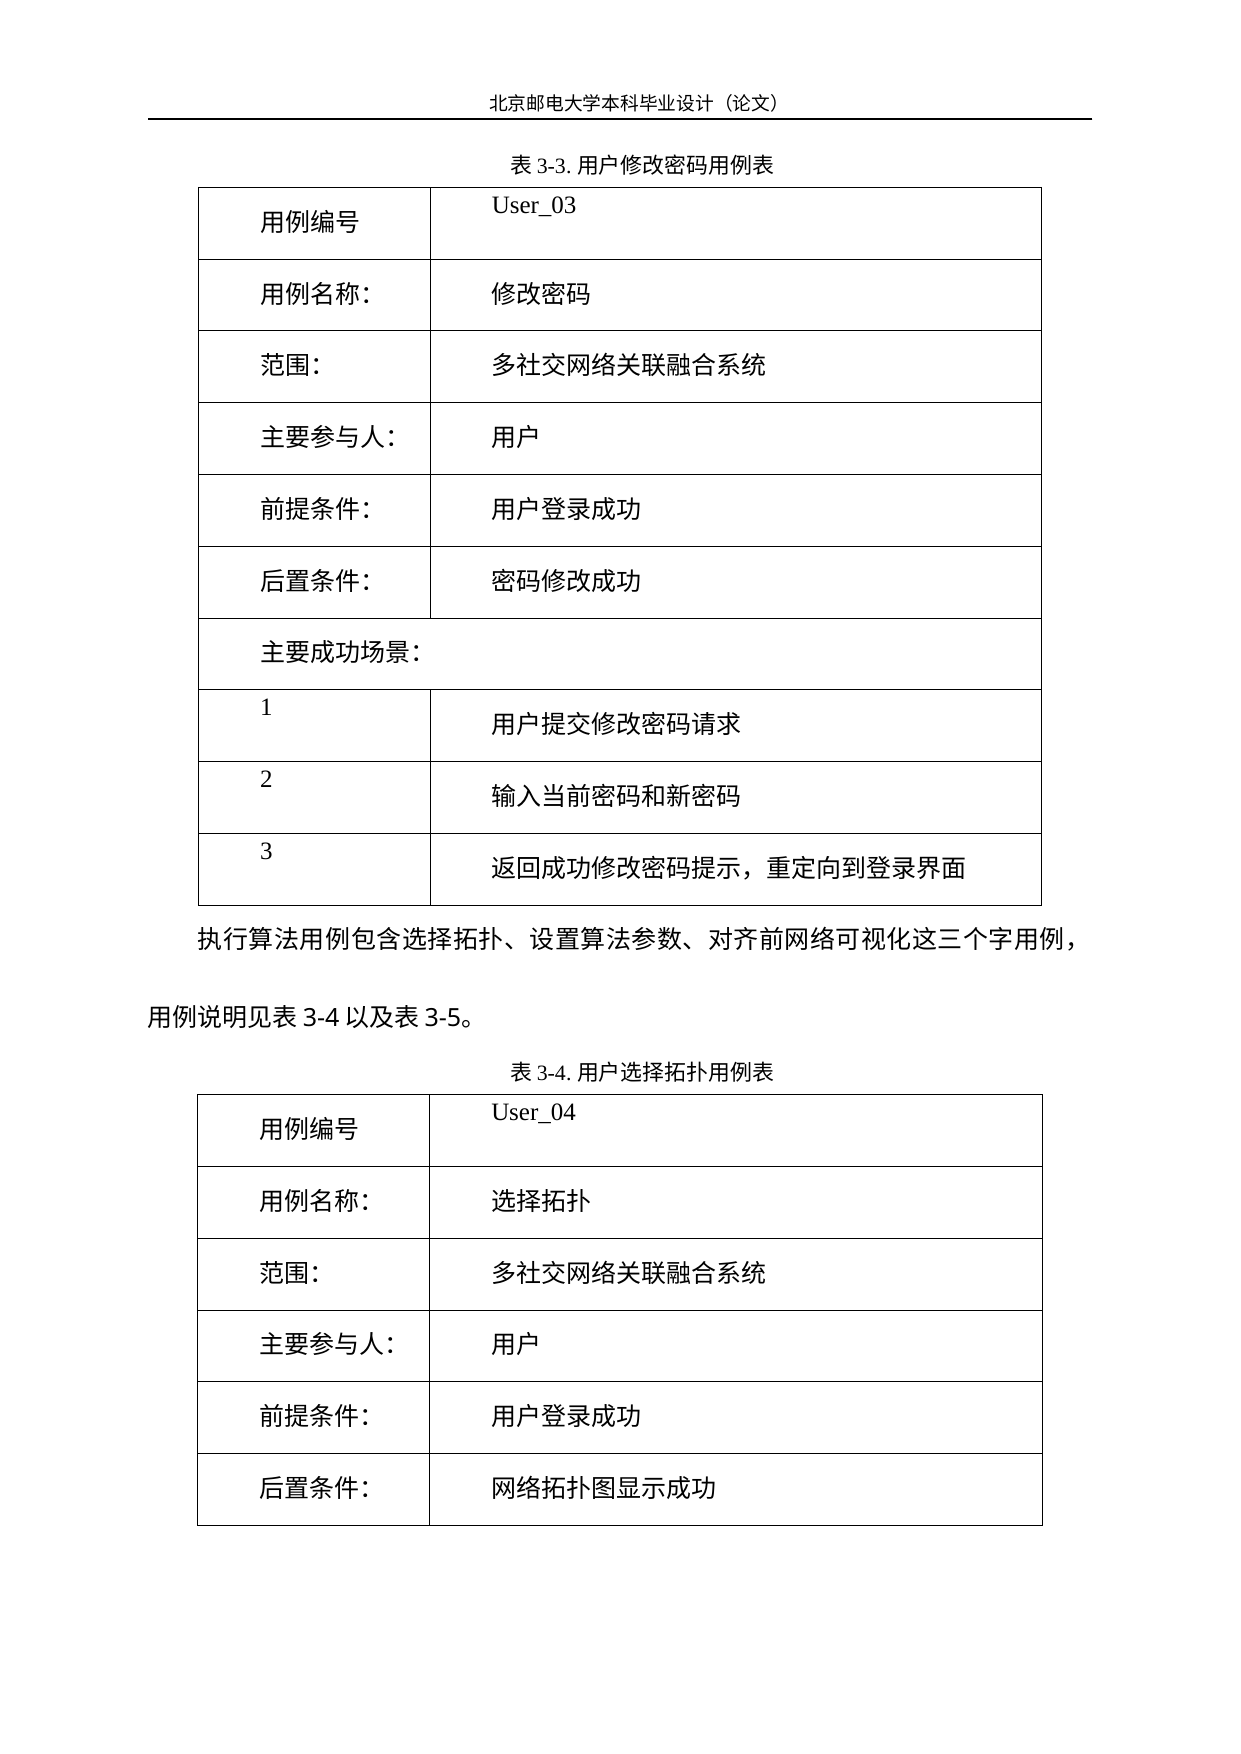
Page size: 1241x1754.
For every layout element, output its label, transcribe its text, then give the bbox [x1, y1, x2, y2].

table_cell 多社交网络关联融合系统 [430, 1239, 1042, 1309]
table_cell 2 [199, 762, 430, 833]
table_header User_03 [431, 188, 1041, 259]
table_cell 3 [199, 834, 430, 904]
text 表3-3. 用户修改密码用例表 [148, 148, 1092, 181]
table_cell 范围： [198, 1239, 429, 1309]
table_cell 输入当前密码和新密码 [431, 762, 1041, 833]
table_cell 用户 [431, 403, 1041, 474]
table_cell 用例名称： [199, 260, 430, 330]
table_header 用例编号 [199, 188, 430, 259]
table_cell 主要成功场景： [199, 619, 1041, 689]
table_cell 选择拓扑 [430, 1167, 1042, 1238]
table_cell 网络拓扑图显示成功 [430, 1454, 1042, 1525]
table_cell 前提条件： [198, 1382, 429, 1453]
table_cell 用户 [430, 1311, 1042, 1381]
table_header User_04 [430, 1095, 1042, 1166]
table_cell 后置条件： [199, 547, 430, 617]
table_cell 用户登录成功 [431, 475, 1041, 546]
text 执行算法用例包含选择拓扑、设置算法参数、对齐前网络可视化这三个字用例，用例说明见表3-4以及表3-5。 [148, 906, 1092, 1048]
table_header 用例编号 [198, 1095, 429, 1166]
table_cell 返回成功修改密码提示，重定向到登录界面 [431, 834, 1041, 904]
table_cell 1 [199, 690, 430, 761]
table_cell 范围： [199, 331, 430, 402]
table_cell 主要参与人： [199, 403, 430, 474]
table_cell 前提条件： [199, 475, 430, 546]
table_cell 用例名称： [198, 1167, 429, 1238]
table_cell 用户登录成功 [430, 1382, 1042, 1453]
text 表3-4. 用户选择拓扑用例表 [148, 1056, 1092, 1088]
table_cell 用户提交修改密码请求 [431, 690, 1041, 761]
table_cell 修改密码 [431, 260, 1041, 330]
table_cell 主要参与人： [198, 1311, 429, 1381]
table_cell 多社交网络关联融合系统 [431, 331, 1041, 402]
table_cell 密码修改成功 [431, 547, 1041, 617]
table_cell 后置条件： [198, 1454, 429, 1525]
